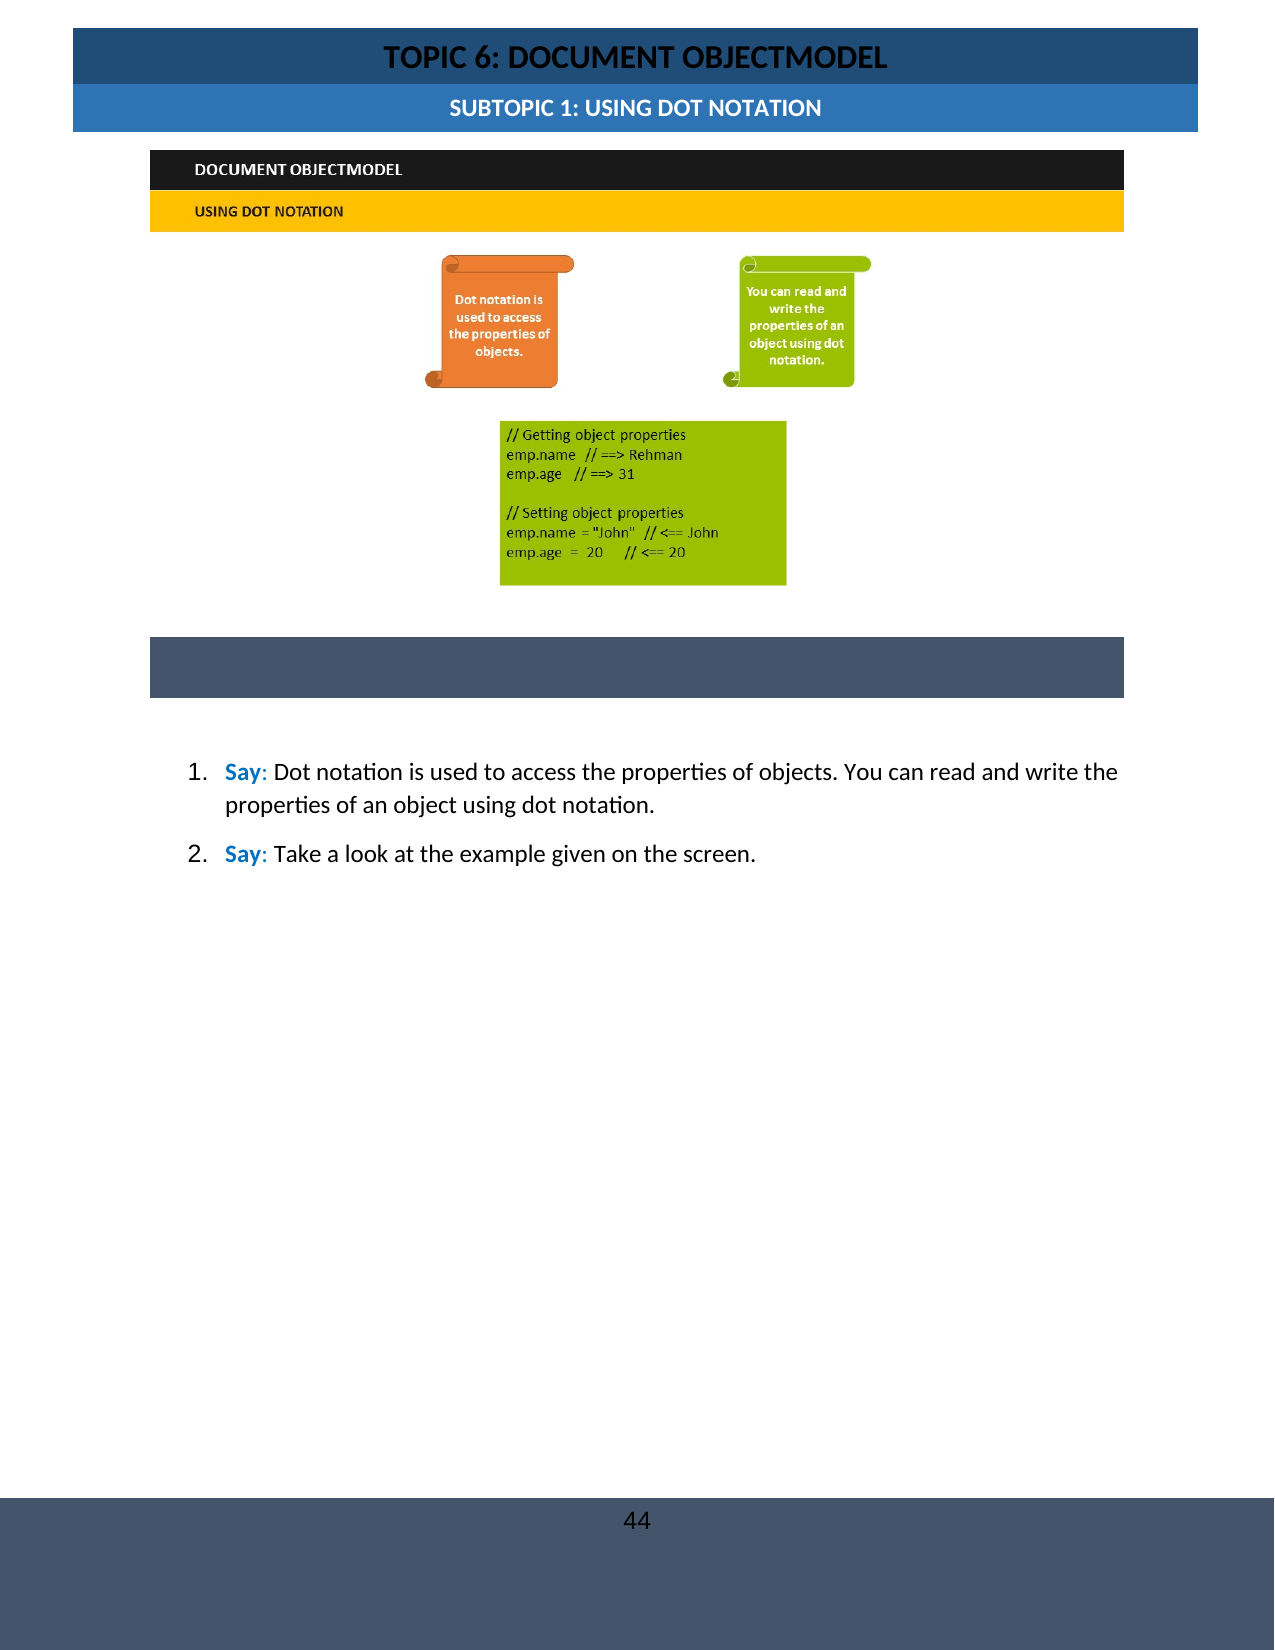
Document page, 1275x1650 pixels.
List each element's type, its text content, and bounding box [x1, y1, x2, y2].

picture [150, 150, 1124, 698]
list Say: Take a look at the example given on the screen. [187, 838, 1125, 869]
list Say: Dot notation is used to access the properties of objects. You can read and write the properties of an object using dot notation. [187, 756, 1125, 819]
